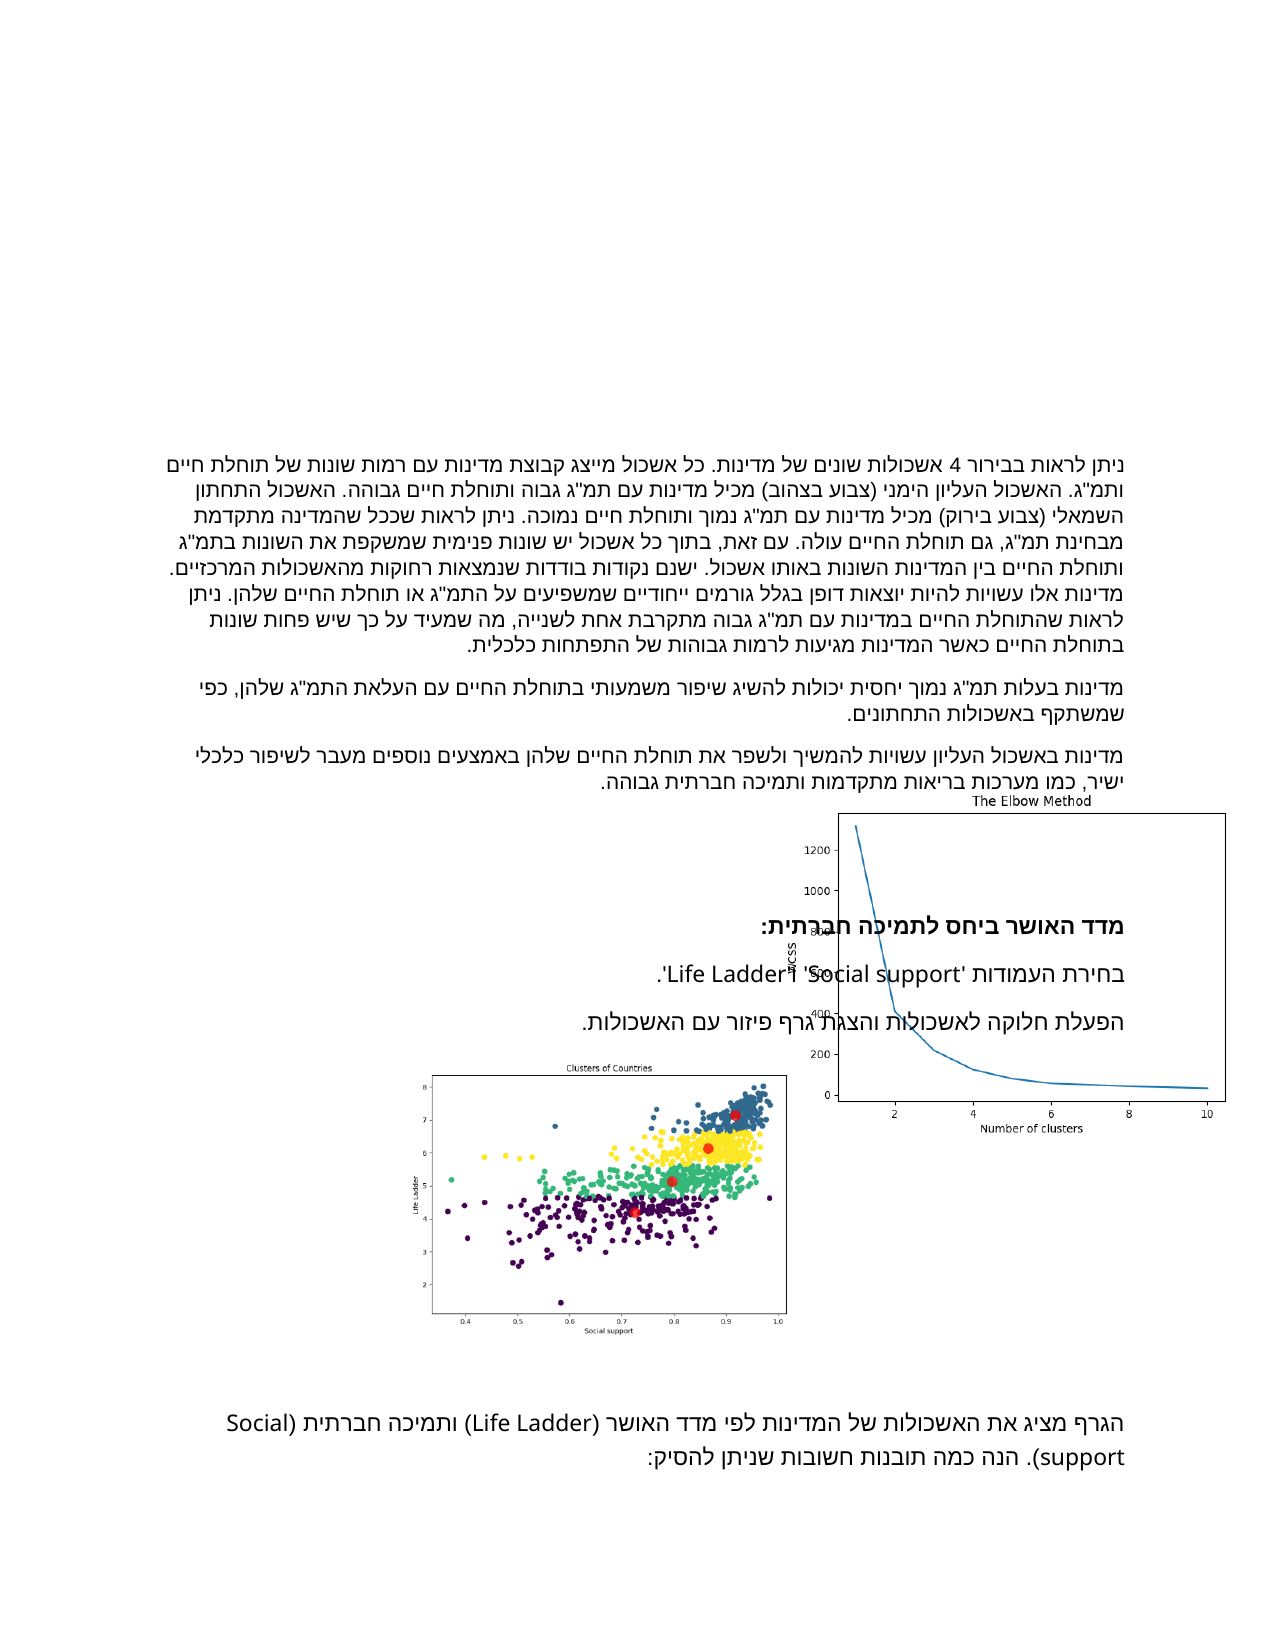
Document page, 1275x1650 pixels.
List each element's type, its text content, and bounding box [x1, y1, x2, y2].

text הגרף מציג את האשכולות של המדינות לפי מדד האושר (Life Ladder) ותמיכה חברתית (Social support). הנה כמה תובנות חשובות שניתן להסיק: [150, 1407, 1125, 1472]
text ניתן לראות בבירור 4 אשכולות שונים של מדינות. כל אשכול מייצג קבוצת מדינות עם רמות שונות של תוחלת חיים ותמ"ג. האשכול העליון הימני (צבוע בצהוב) מכיל מדינות עם תמ"ג גבוה ותוחלת חיים גבוהה. האשכול התחתון השמאלי (צבוע בירוק) מכיל מדינות עם תמ"ג נמוך ותוחלת חיים נמוכה. ניתן לראות שככל שהמדינה מתקדמת מבחינת תמ"ג, גם תוחלת החיים עולה. עם זאת, בתוך כל אשכול יש שונות פנימית שמשקפת את השונות בתמ"ג ותוחלת החיים בין המדינות השונות באותו אשכול. ישנם נקודות בודדות שנמצאות רחוקות מהאשכולות המרכזיים. מדינות אלו עשויות להיות יוצאות דופן בגלל גורמים ייחודיים שמשפיעים על התמ"ג או תוחלת החיים שלהן. ניתן לראות שהתוחלת החיים במדינות עם תמ"ג גבוה מתקרבת אחת לשנייה, מה שמעיד על כך שיש פחות שונות בתוחלת החיים כאשר המדינות מגיעות לרמות גבוהות של התפתחות כלכלית. [150, 452, 1125, 657]
text מדינות באשכול העליון עשויות להמשיך ולשפר את תוחלת החיים שלהן באמצעים נוספים מעבר לשיפור כלכלי ישיר, כמו מערכות בריאות מתקדמות ותמיכה חברתית גבוהה. [150, 744, 1125, 794]
text הפעלת חלוקה לאשכולות והצגת גרף פיזור עם האשכולות. [150, 1009, 1125, 1035]
text מדד האושר ביחס לתמיכה חברתית: [150, 913, 1125, 940]
text בחירת העמודות 'Social support' ו'Life Ladder'. [150, 958, 1125, 990]
text מדינות בעלות תמ"ג נמוך יחסית יכולות להשיג שיפור משמעותי בתוחלת החיים עם העלאת התמ"ג שלהן, כפי שמשתקף באשכולות התחתונים. [150, 676, 1125, 726]
picture [387, 775, 1258, 1339]
